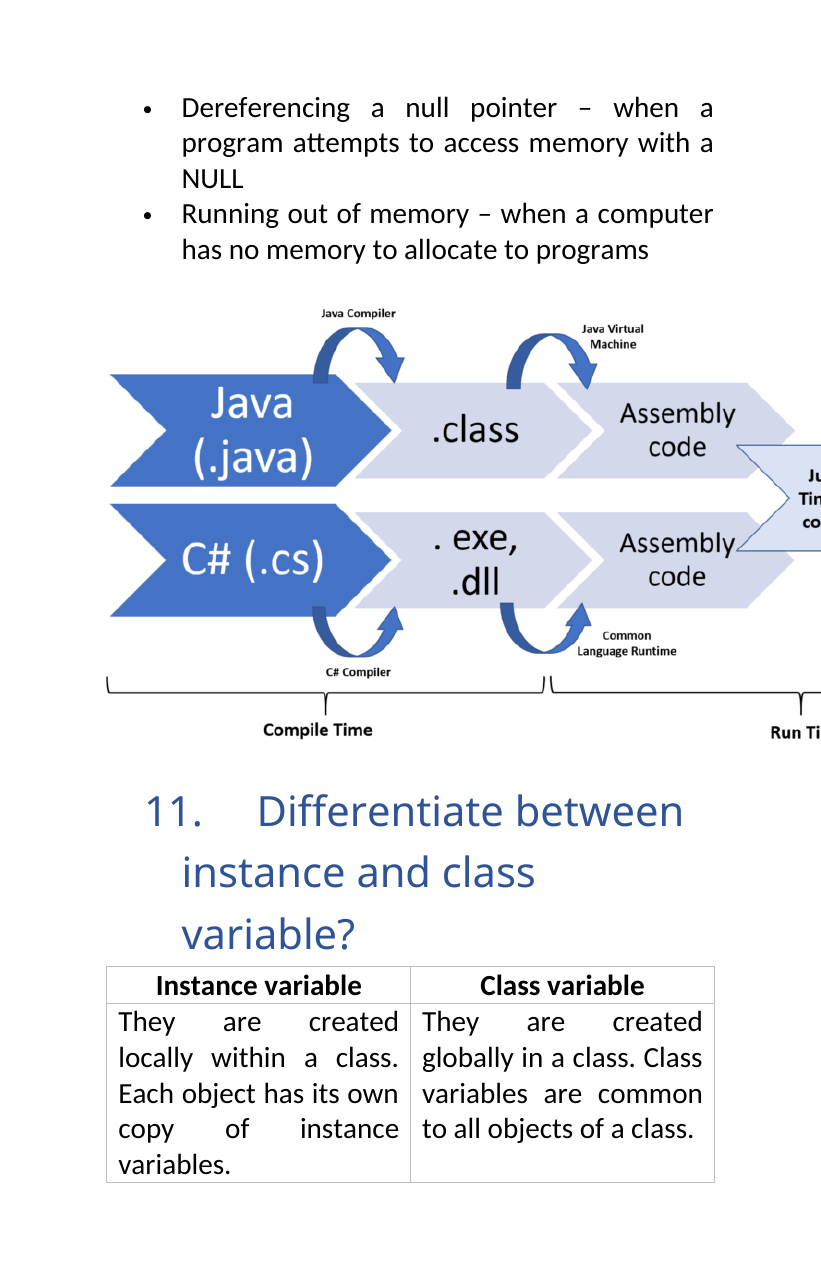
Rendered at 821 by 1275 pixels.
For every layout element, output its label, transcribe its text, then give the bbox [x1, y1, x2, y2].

list Running out of memory – when a computer has no memory to allocate to programs [144, 196, 714, 266]
table_header Class variable [411, 967, 714, 1002]
table_cell They are created globally in a class. Class variables are common to all objects of a class. [411, 1004, 714, 1182]
subtitle Differentiate between instance and class variable? [144, 782, 714, 961]
list Dereferencing a null pointer – when a program attempts to access memory with a NULL [144, 89, 714, 196]
table_header Instance variable [107, 967, 410, 1002]
picture [106, 266, 821, 755]
table_cell They are created locally within a class. Each object has its own copy of instance variables. [107, 1004, 410, 1182]
